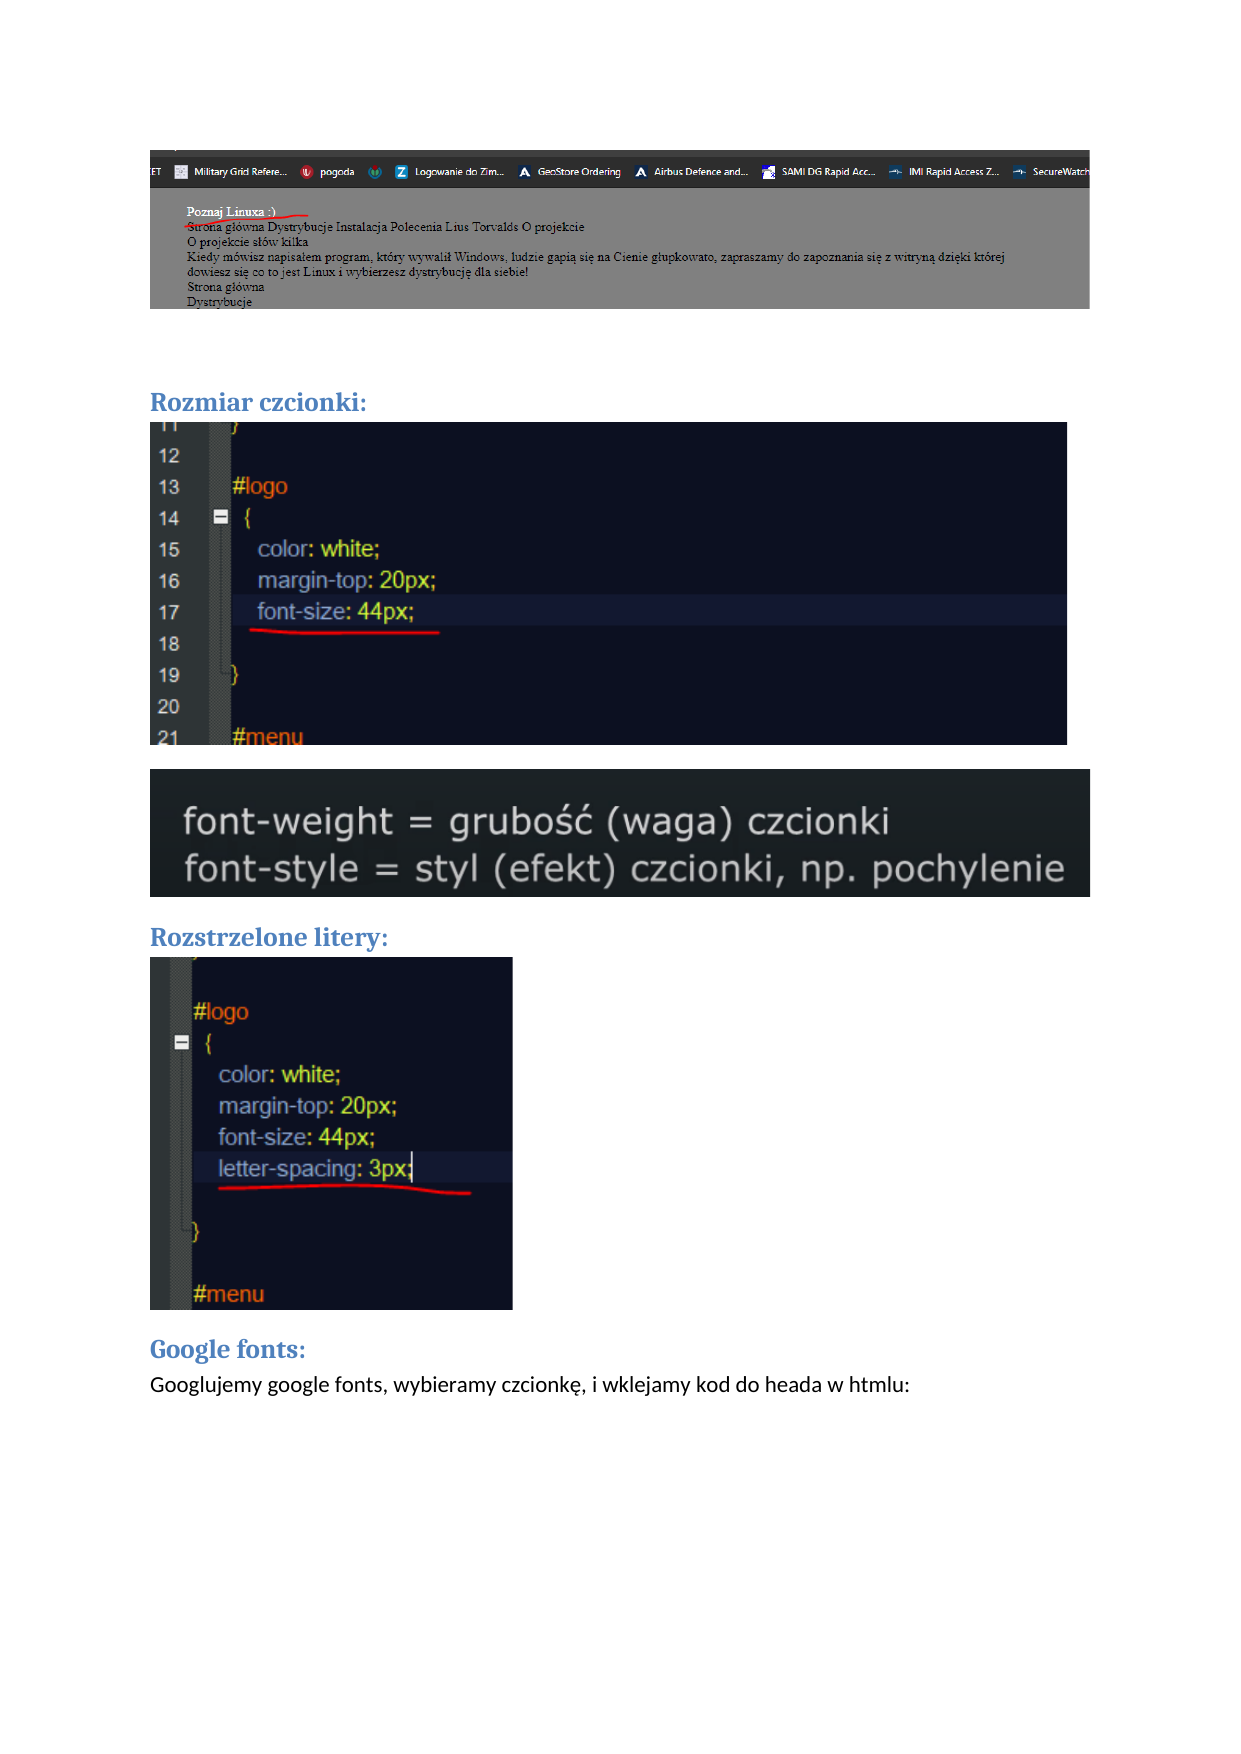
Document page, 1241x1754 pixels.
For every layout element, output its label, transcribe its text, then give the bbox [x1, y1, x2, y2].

picture [150, 150, 1090, 309]
text Googlujemy google fonts, wybieramy czcionkę, i wklejamy kod do heada w htmlu: [150, 1370, 1090, 1398]
subtitle Google fonts: [150, 1334, 1090, 1366]
picture [150, 422, 1068, 745]
subtitle Rozstrzelone litery: [150, 922, 1090, 953]
picture [150, 769, 1091, 897]
picture [150, 957, 513, 1310]
subtitle Rozmiar czcionki: [150, 387, 1090, 418]
